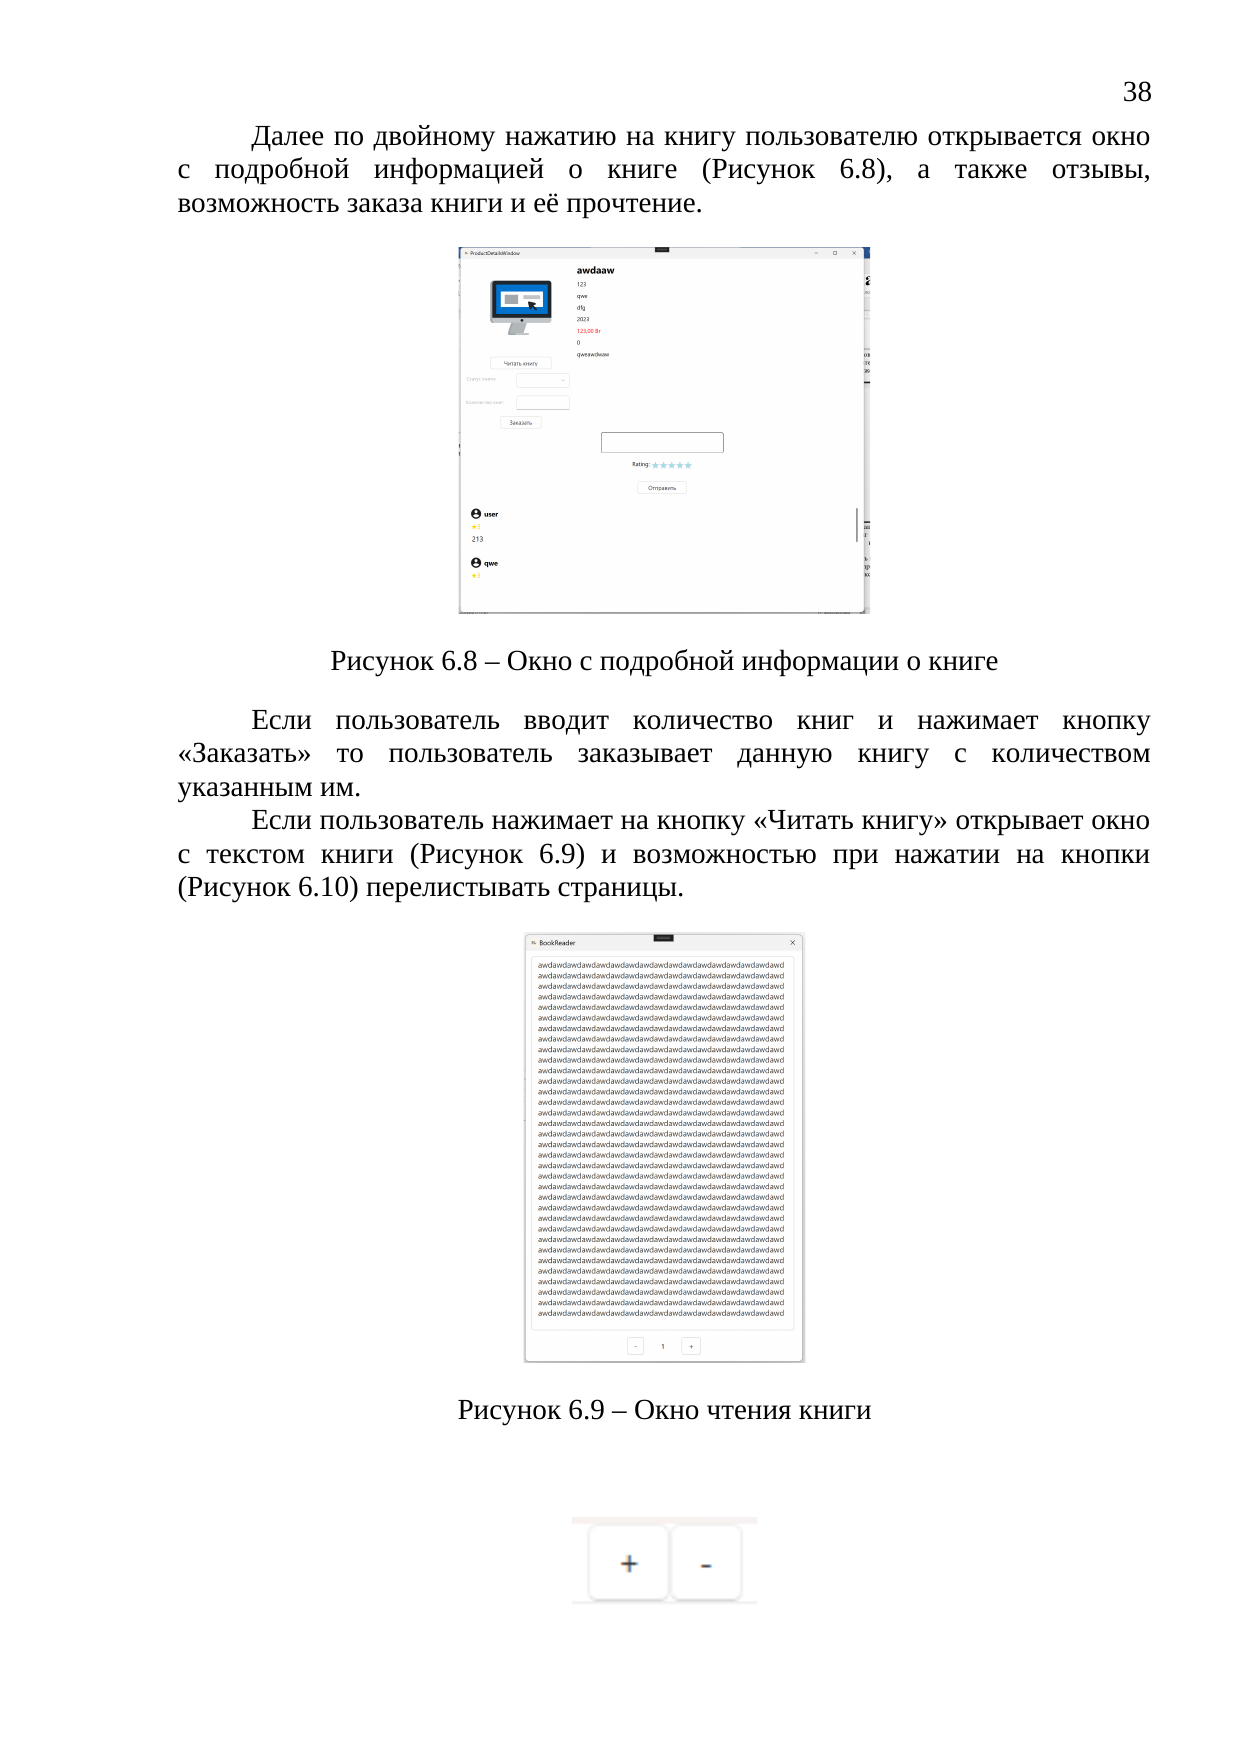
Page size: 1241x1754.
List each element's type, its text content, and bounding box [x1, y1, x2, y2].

text Если пользователь нажимает на кнопку «Читать книгу» открывает окно с текстом книги (Рисунок 6.9) и возможностью при нажатии на кнопки (Рисунок 6.10) перелистывать страницы. [177, 802, 1152, 903]
text Далее по двойному нажатию на книгу пользователю открывается окно с подробной информацией о книге (Рисунок 6.8), а также отзывы, возможность заказа книги и её прочтение. [177, 118, 1152, 219]
picture [571, 1517, 758, 1607]
text Рисунок 6.9 – Окно чтения книги [177, 1392, 1152, 1425]
text Если пользователь вводит количество книг и нажимает кнопку «Заказать» то пользователь заказывает данную книгу с количеством указанным им. [177, 702, 1152, 802]
picture [458, 247, 871, 614]
picture [523, 932, 806, 1363]
text Рисунок 6.8 – Окно с подробной информации о книге [177, 643, 1152, 677]
